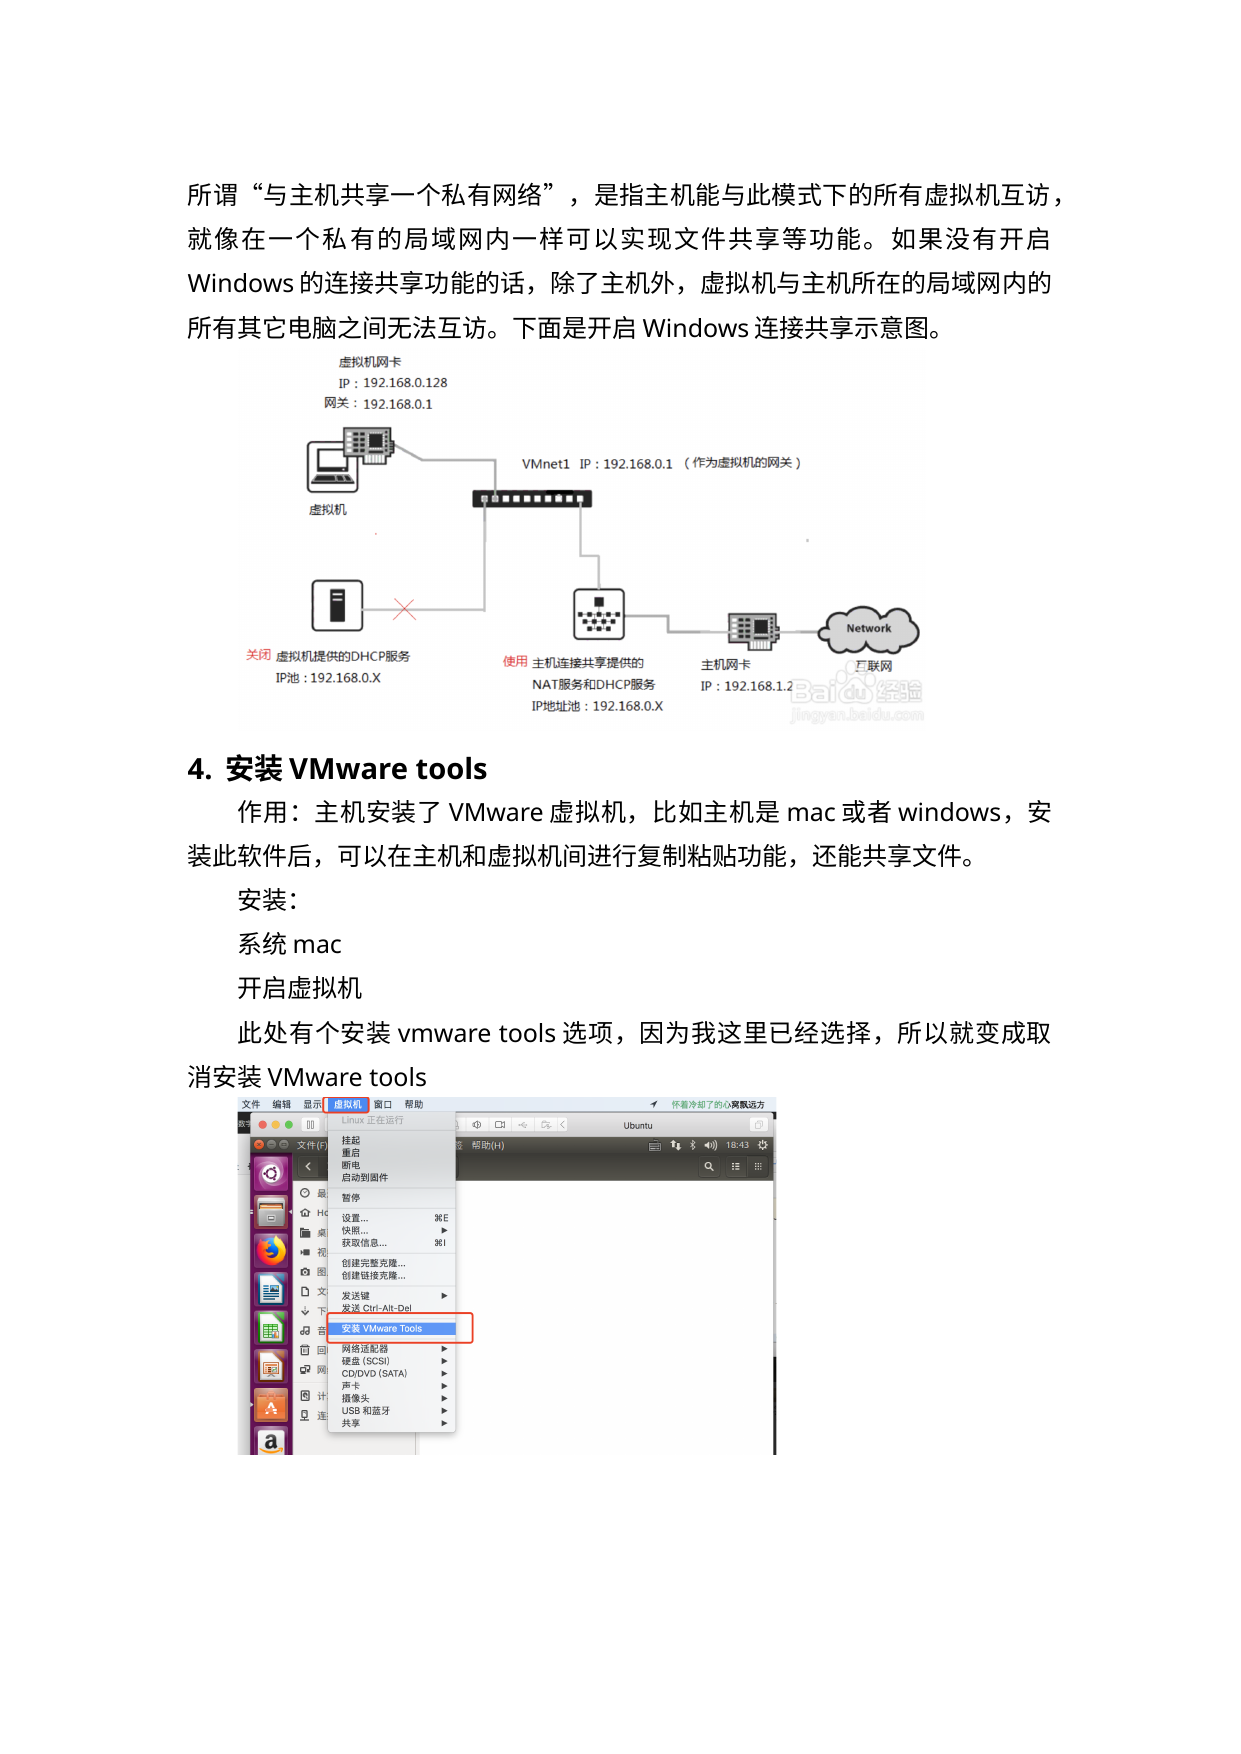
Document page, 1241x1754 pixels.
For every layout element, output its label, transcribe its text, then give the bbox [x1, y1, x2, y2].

picture [237, 348, 927, 731]
list 开启虚拟机 [187, 965, 1053, 1009]
picture [237, 1097, 777, 1455]
list 安装VMware tools [187, 745, 1053, 789]
list 作用：主机安装了VMware虚拟机，比如主机是mac或者windows，安装此软件后，可以在主机和虚拟机间进行复制粘贴功能，还能共享文件。 [187, 789, 1053, 877]
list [187, 172, 1053, 348]
list 系统mac [187, 921, 1053, 965]
list 安装： [187, 877, 1053, 921]
list 此处有个安装vmware tools选项，因为我这里已经选择，所以就变成取消安装VMware tools [187, 1009, 1053, 1097]
